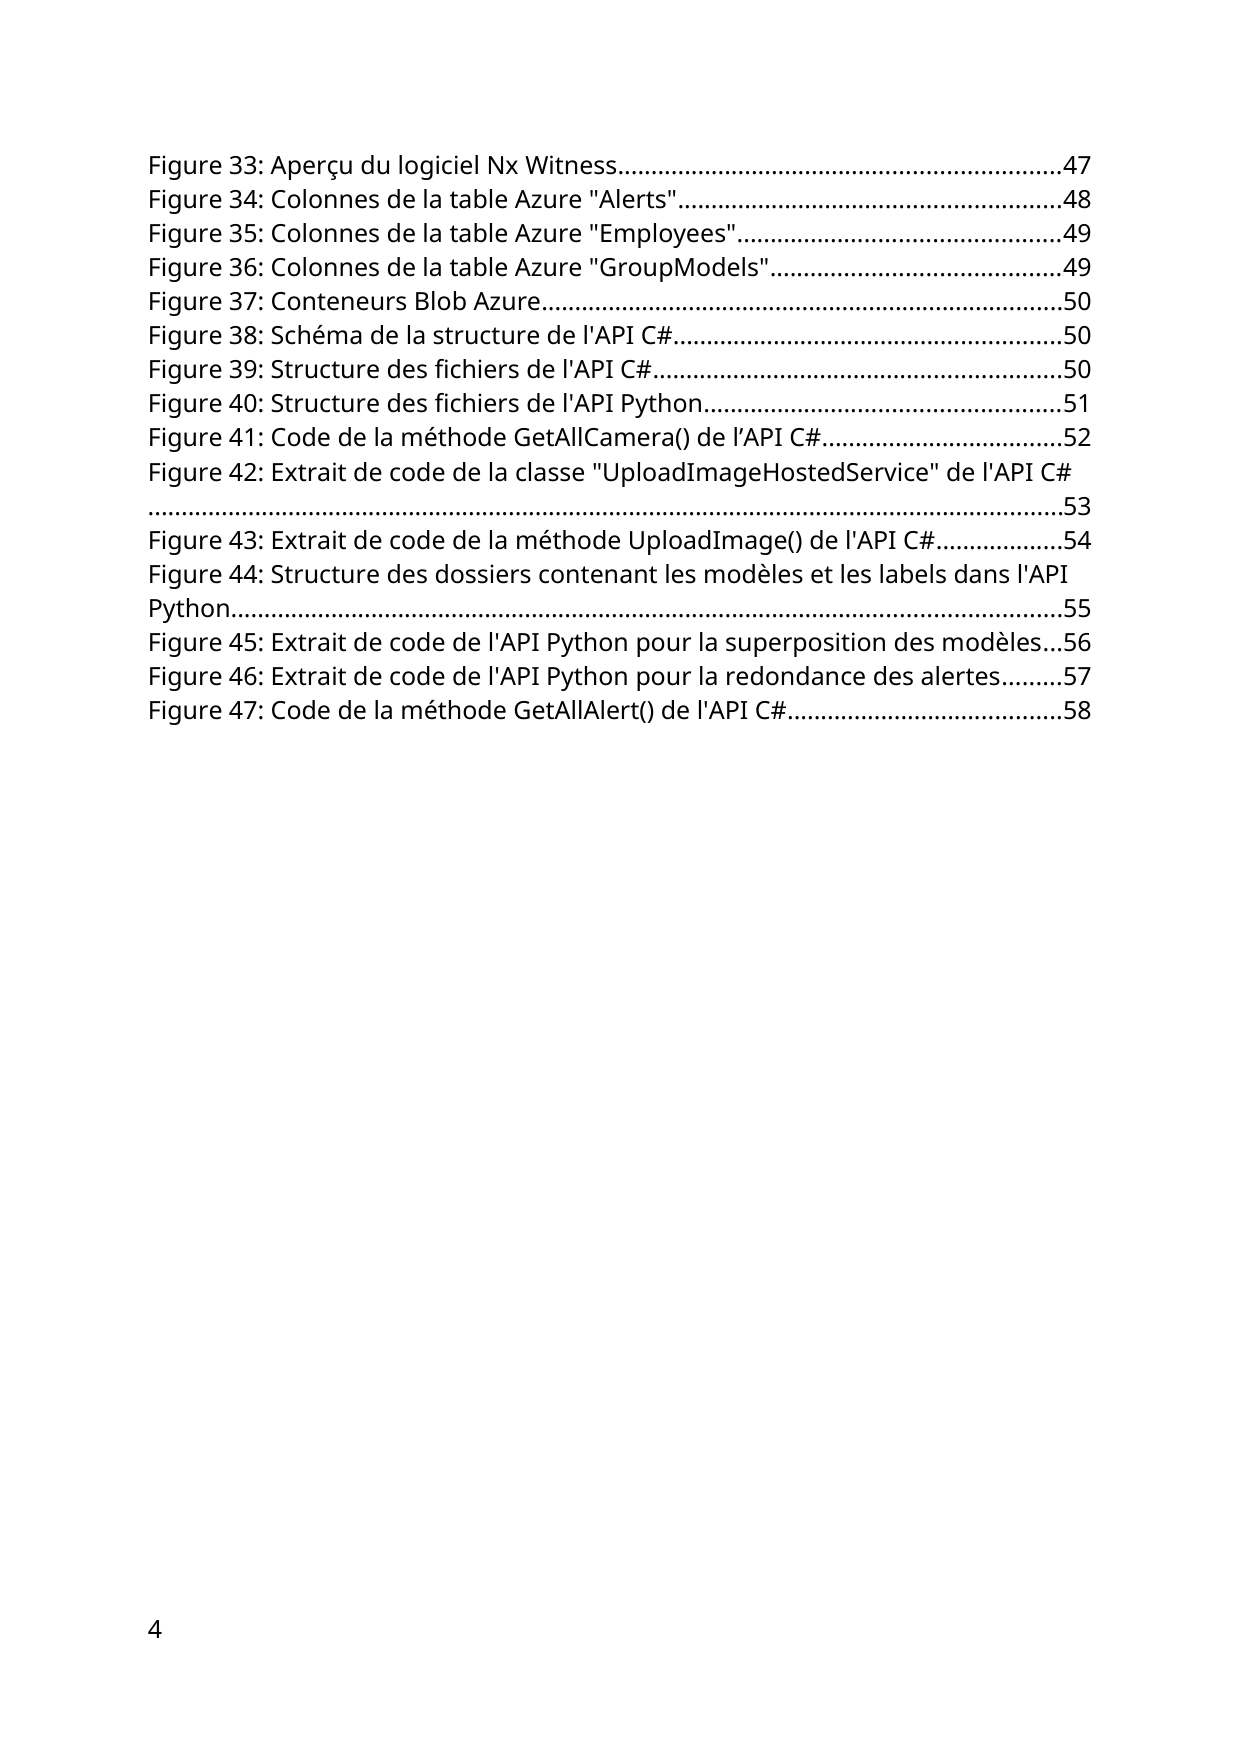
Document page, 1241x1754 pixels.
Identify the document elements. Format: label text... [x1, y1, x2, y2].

text Figure 42: Extrait de code de la classe "UploadImageHostedService" de l'API C# 53 [148, 454, 1093, 522]
text Figure 40: Structure des fichiers de l'API Python 51 [148, 386, 1093, 420]
text Figure 39: Structure des fichiers de l'API C# 50 [148, 352, 1093, 386]
text Figure 35: Colonnes de la table Azure "Employees" 49 [148, 216, 1093, 250]
text Figure 47: Code de la méthode GetAllAlert() de l'API C# 58 [148, 693, 1093, 727]
text Figure 43: Extrait de code de la méthode UploadImage() de l'API C# 54 [148, 522, 1093, 556]
text Figure 36: Colonnes de la table Azure "GroupModels" 49 [148, 250, 1093, 284]
text Figure 33: Aperçu du logiciel Nx Witness 47 [148, 148, 1093, 182]
text Figure 34: Colonnes de la table Azure "Alerts" 48 [148, 182, 1093, 216]
text Figure 45: Extrait de code de l'API Python pour la superposition des modèles 56 [148, 624, 1093, 658]
text Figure 46: Extrait de code de l'API Python pour la redondance des alertes 57 [148, 658, 1093, 693]
text Figure 37: Conteneurs Blob Azure 50 [148, 284, 1093, 318]
text Figure 41: Code de la méthode GetAllCamera() de l’API C# 52 [148, 420, 1093, 454]
text Figure 44: Structure des dossiers contenant les modèles et les labels dans l'API Python 55 [148, 556, 1093, 624]
text Figure 38: Schéma de la structure de l'API C# 50 [148, 318, 1093, 352]
